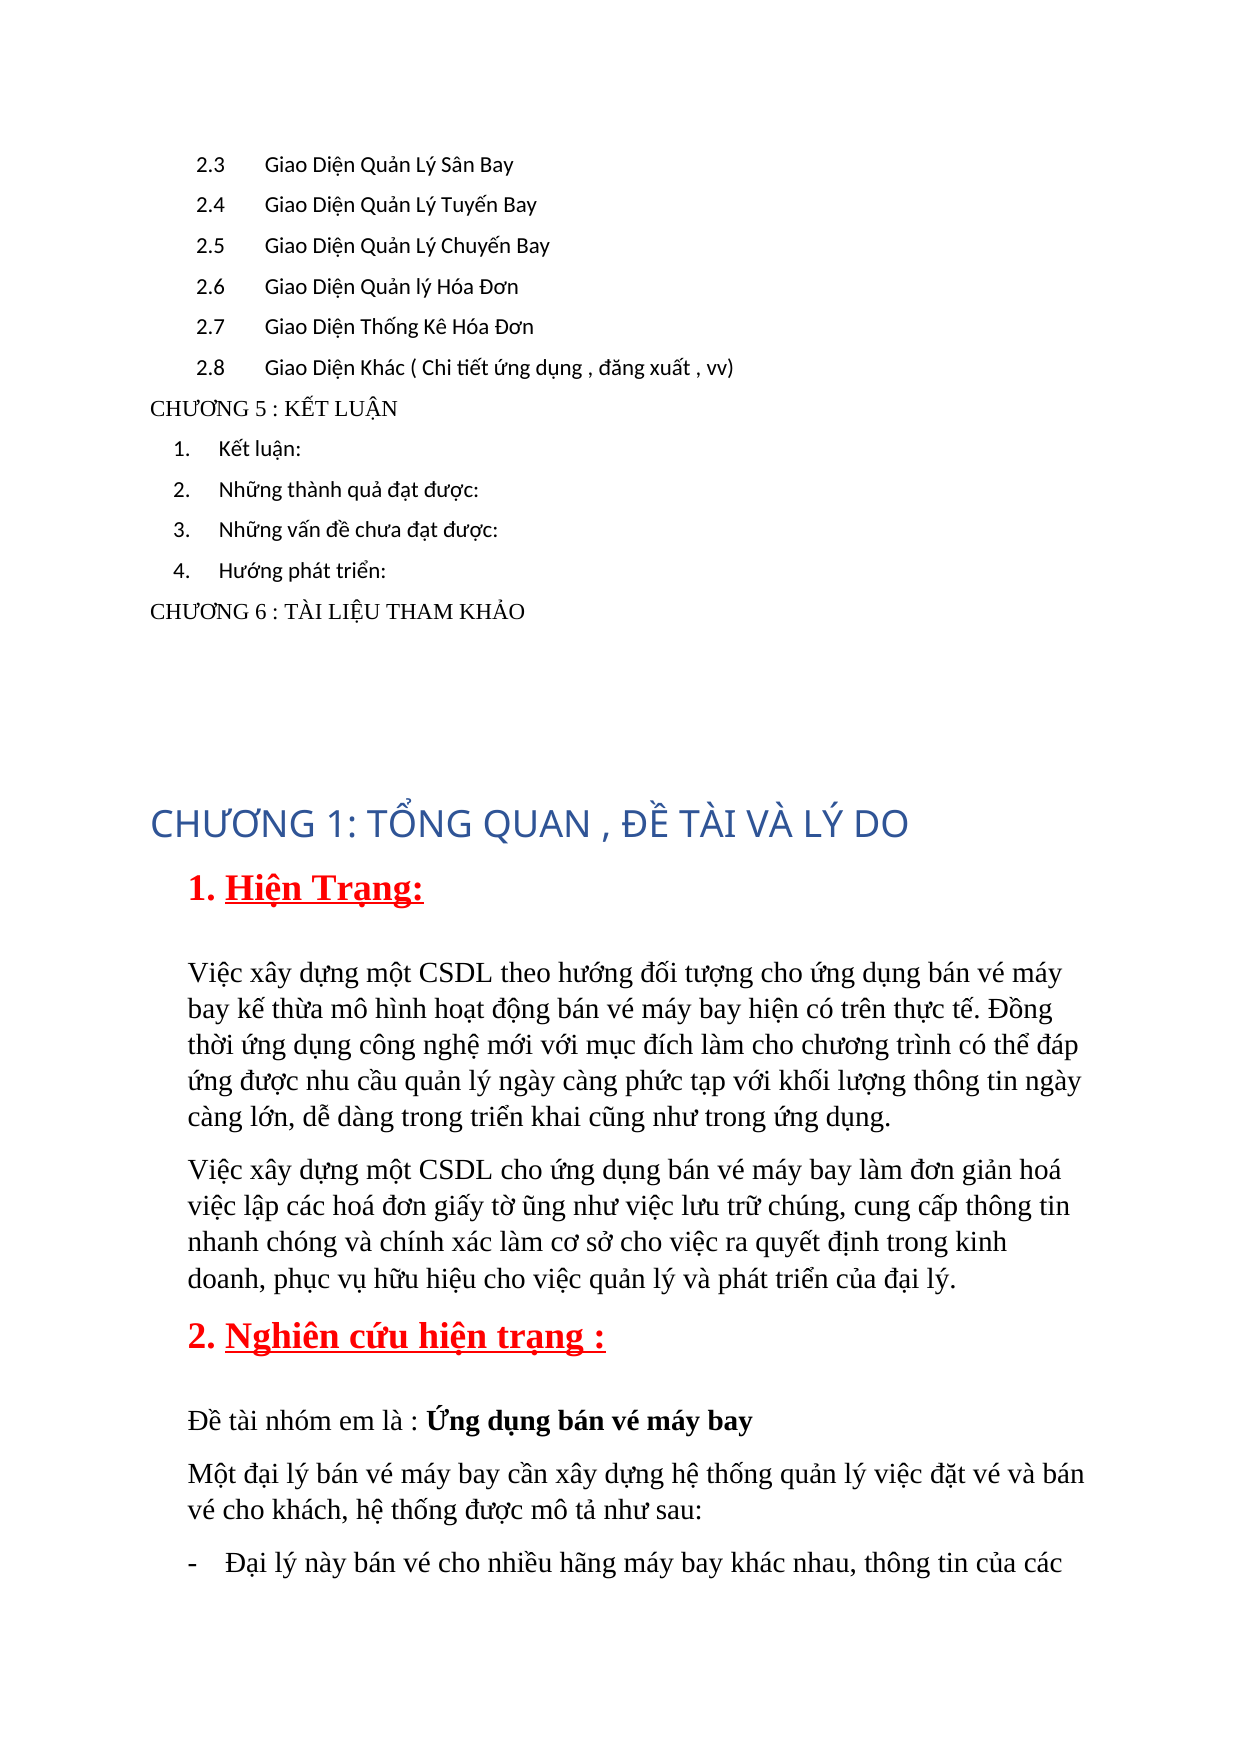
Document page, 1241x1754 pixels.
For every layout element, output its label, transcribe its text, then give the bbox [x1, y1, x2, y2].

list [187, 1545, 1090, 1579]
subtitle Nghiên cứu hiện trạng : [187, 1313, 1090, 1357]
text Đề tài nhóm em là : Ứng dụng bán vé máy bay [187, 1403, 1090, 1437]
subtitle Hiện Trạng: [187, 865, 1090, 908]
text Việc xây dựng một CSDL theo hướng đối tượng cho ứng dụng bán vé máy bay kế thừa mô hình hoạt động bán vé máy bay hiện có trên thực tế. Đồng thời ứng dụng công nghệ mới với mục đích làm cho chương trình có thể đáp ứng được nhu cầu quản lý ngày càng phức tạp với khối lượng thông tin ngày càng lớn, dễ dàng trong triển khai cũng như trong ứng dụng. [187, 955, 1090, 1133]
subtitle CHƯƠNG 1: TỔNG QUAN , ĐỀ TÀI VÀ LÝ DO [150, 797, 1090, 848]
text Việc xây dựng một CSDL cho ứng dụng bán vé máy bay làm đơn giản hoá việc lập các hoá đơn giấy tờ ũng như việc lưu trữ chúng, cung cấp thông tin nhanh chóng và chính xác làm cơ sở cho việc ra quyết định trong kinh doanh, phục vụ hữu hiệu cho việc quản lý và phát triển của đại lý. [187, 1152, 1090, 1294]
text Một đại lý bán vé máy bay cần xây dựng hệ thống quản lý việc đặt vé và bán vé cho khách, hệ thống được mô tả như sau: [187, 1456, 1090, 1526]
